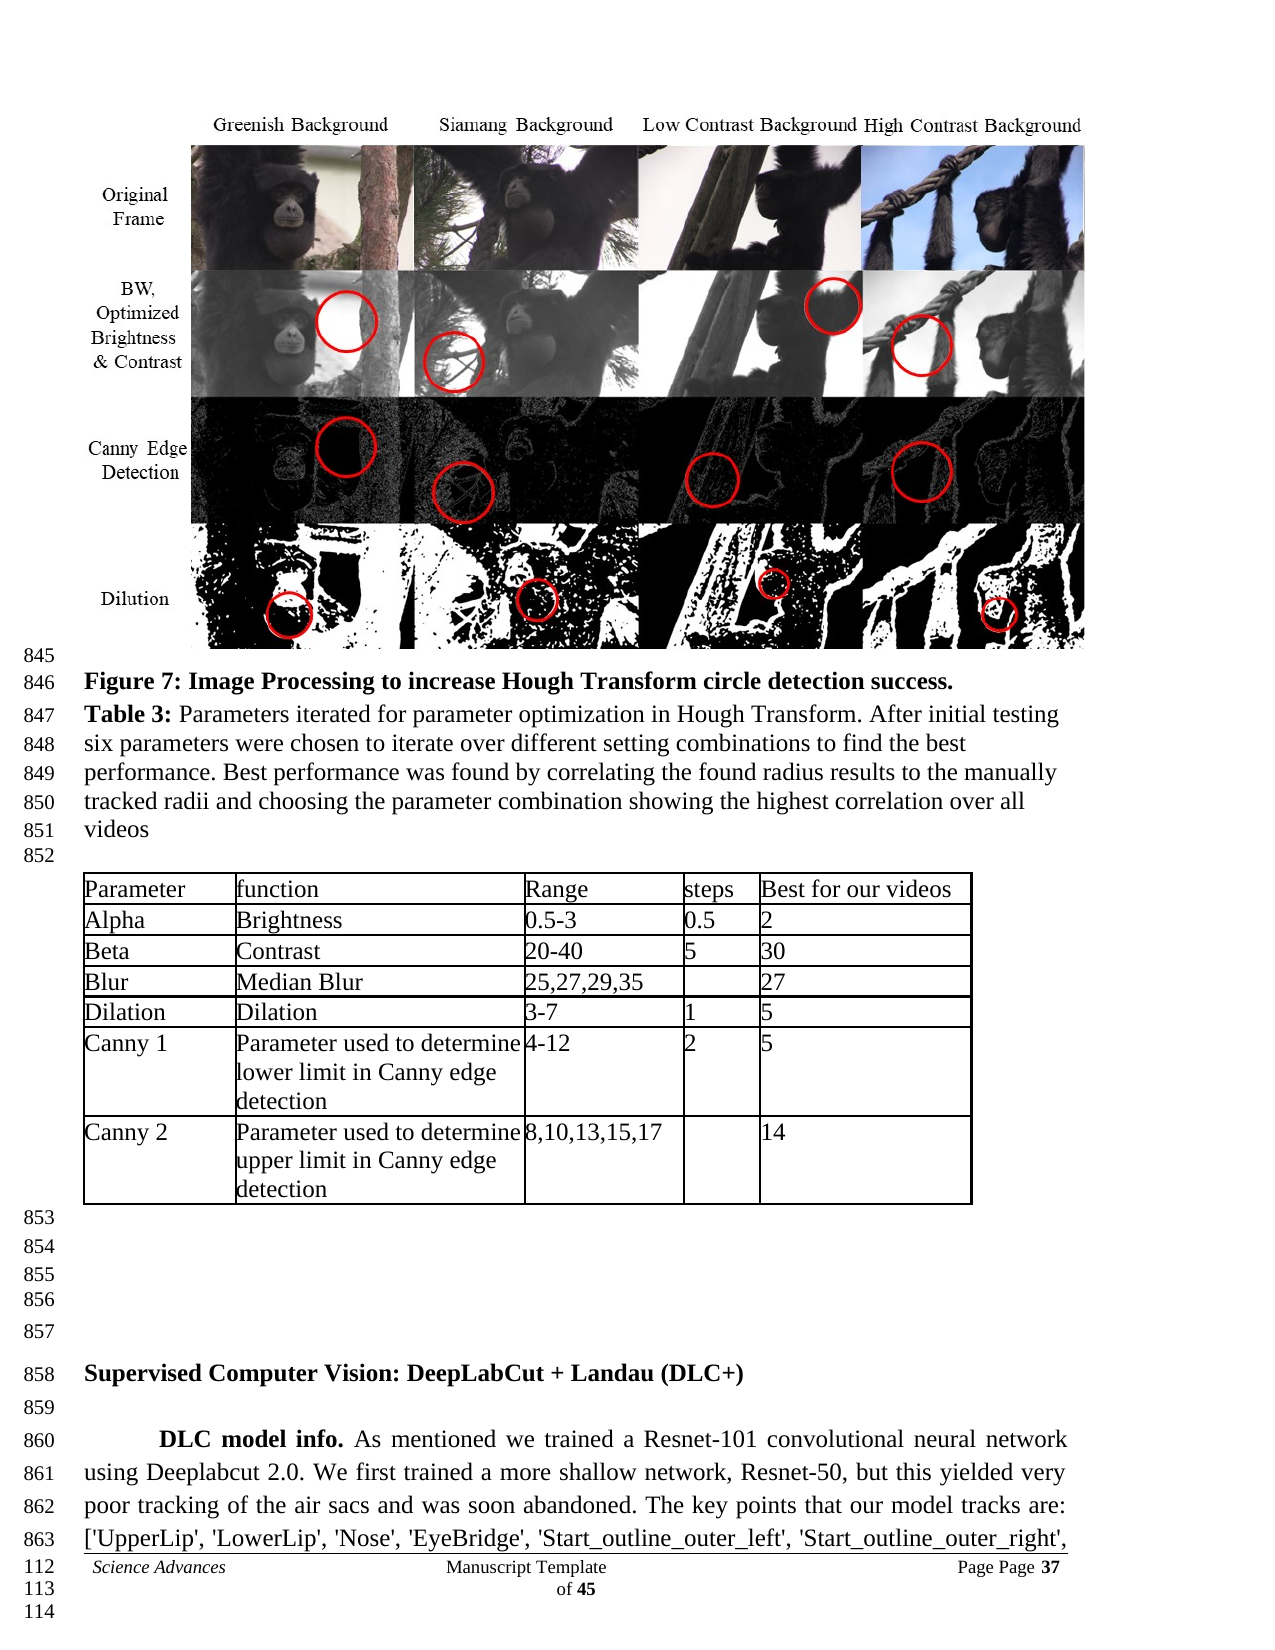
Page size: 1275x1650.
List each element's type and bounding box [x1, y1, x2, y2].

table_cell [85, 1028, 235, 1114]
table_cell [761, 998, 970, 1026]
table_cell [761, 1028, 970, 1114]
table_cell [685, 967, 759, 995]
table_cell [237, 998, 524, 1026]
table_header [237, 874, 524, 903]
table_header [85, 874, 235, 903]
table_cell [685, 1117, 759, 1203]
table_cell [85, 998, 235, 1026]
table_cell [237, 1028, 524, 1114]
table_cell [85, 967, 235, 995]
table_cell [526, 998, 683, 1026]
table_cell [85, 905, 235, 934]
table_cell [237, 1117, 524, 1203]
table_cell [761, 967, 970, 995]
table_cell [761, 936, 970, 964]
table_cell [85, 1117, 235, 1203]
table_cell [761, 1117, 970, 1203]
table_cell [237, 905, 524, 934]
table_cell [237, 967, 524, 995]
table_cell [685, 936, 759, 964]
picture [83, 103, 1085, 663]
table_header [526, 874, 683, 903]
table_header [685, 874, 759, 903]
table_cell [761, 905, 970, 934]
table_cell [526, 1117, 683, 1203]
table_cell [526, 905, 683, 934]
table_cell [85, 936, 235, 964]
table_header [761, 874, 970, 903]
table_cell [685, 998, 759, 1026]
table_cell [237, 936, 524, 964]
table_cell [685, 905, 759, 934]
table_cell [526, 1028, 683, 1114]
table_cell [526, 967, 683, 995]
table_cell [526, 936, 683, 964]
table_cell [685, 1028, 759, 1114]
